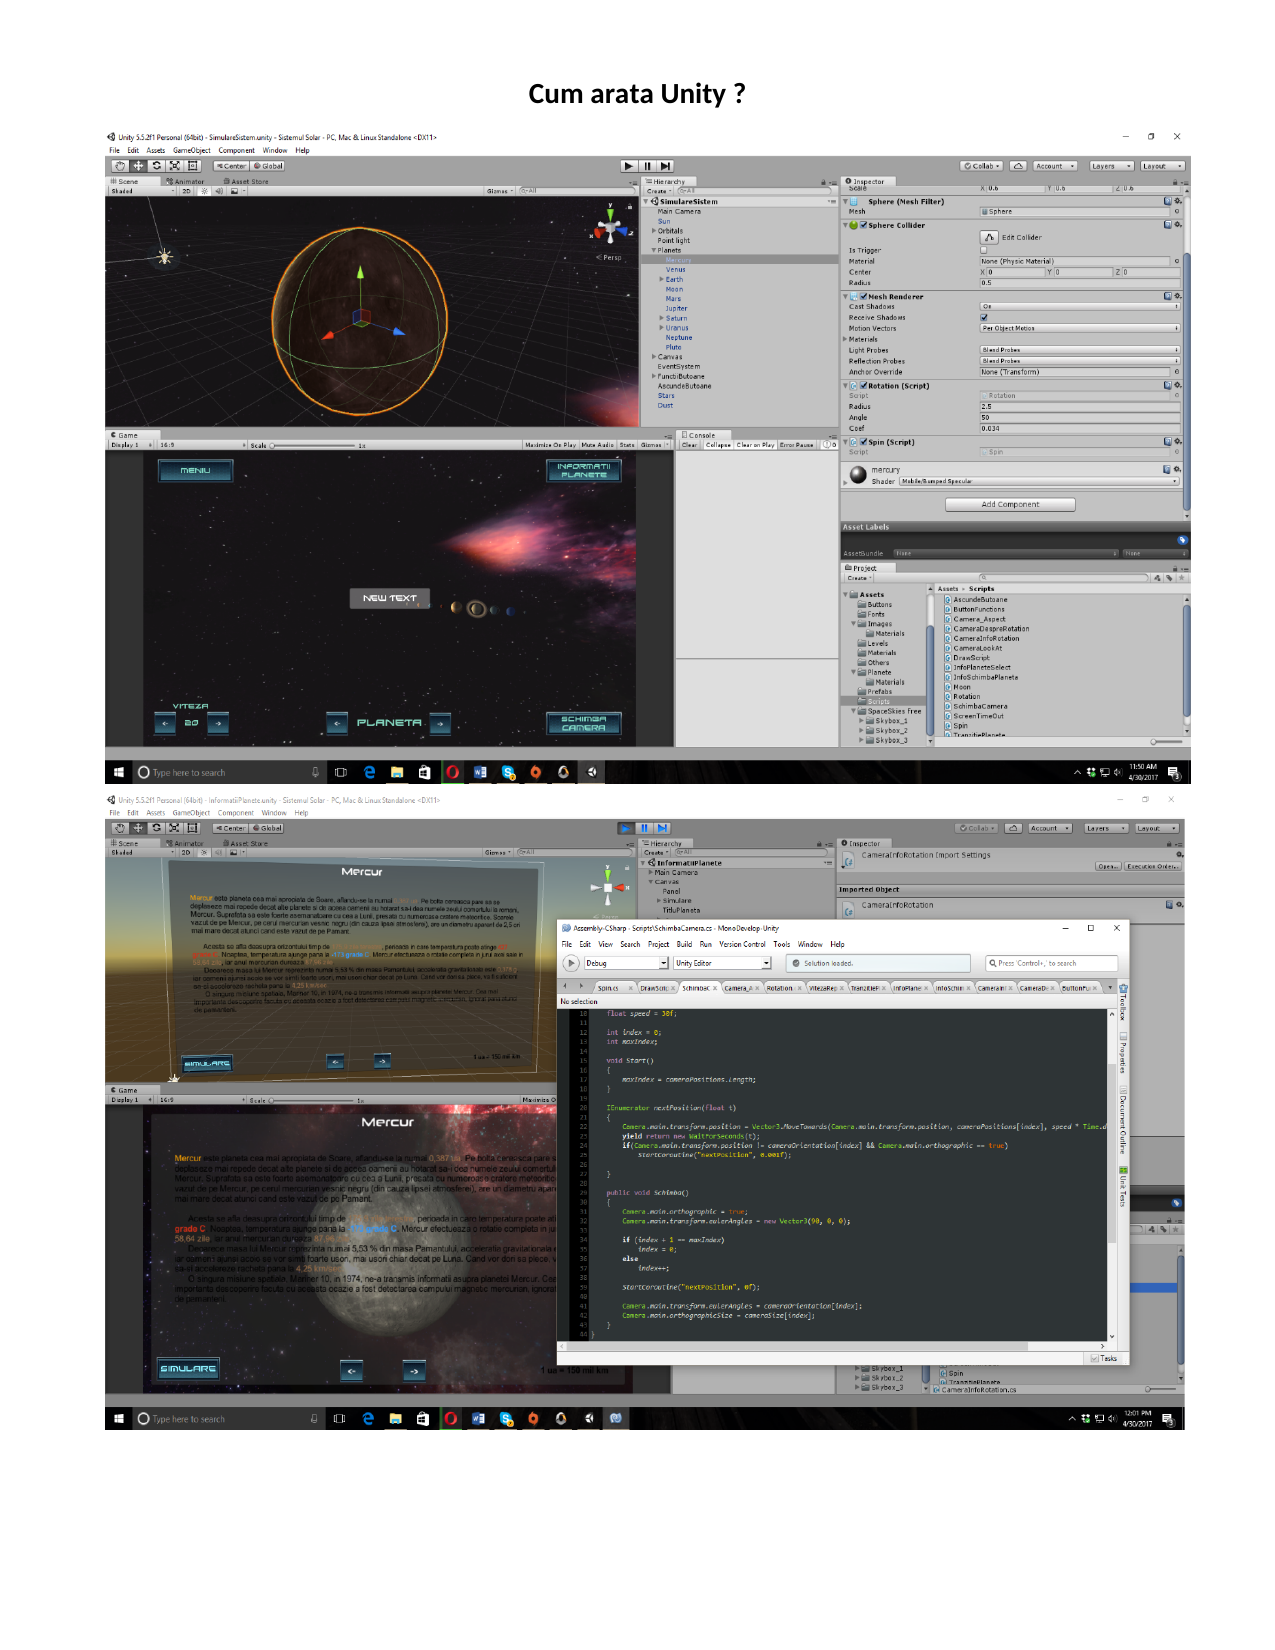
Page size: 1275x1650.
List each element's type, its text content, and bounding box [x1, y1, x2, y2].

picture [105, 130, 1191, 784]
picture [105, 793, 1185, 1430]
text Cum arata Unity ? [105, 75, 1170, 111]
